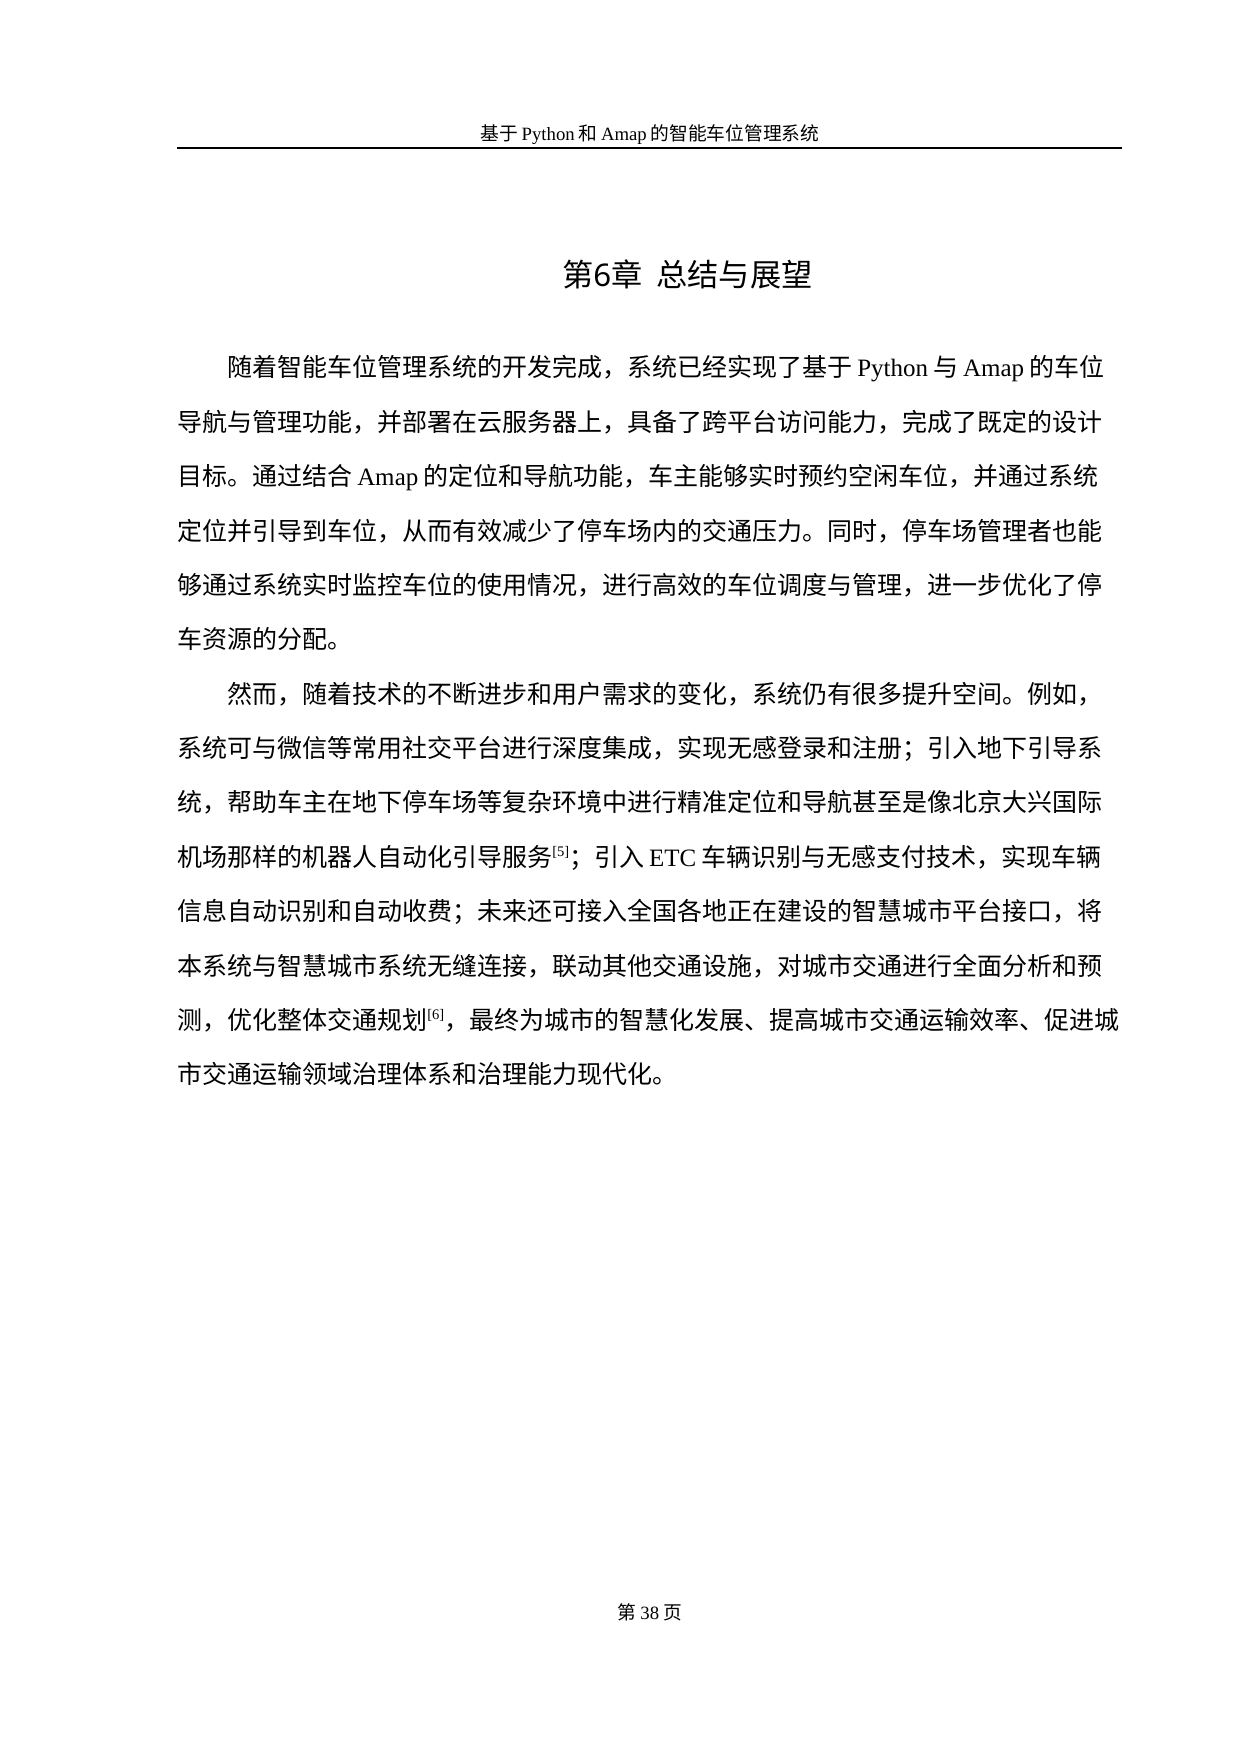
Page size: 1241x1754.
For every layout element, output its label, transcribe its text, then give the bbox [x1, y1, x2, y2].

subtitle 总结与展望 [177, 251, 1122, 296]
text 然而，随着技术的不断进步和用户需求的变化，系统仍有很多提升空间。例如，系统可与微信等常用社交平台进行深度集成，实现无感登录和注册；引入地下引导系统，帮助车主在地下停车场等复杂环境中进行精准定位和导航甚至是像北京大兴国际机场那样的机器人自动化引导服务[5]；引入ETC车辆识别与无感支付技术，实现车辆信息自动识别和自动收费；未来还可接入全国各地正在建设的智慧城市平台接口，将本系统与智慧城市系统无缝连接，联动其他交通设施，对城市交通进行全面分析和预测，优化整体交通规划[6]，最终为城市的智慧化发展、提高城市交通运输效率、促进城市交通运输领域治理体系和治理能力现代化。 [177, 674, 1122, 1091]
text 随着智能车位管理系统的开发完成，系统已经实现了基于Python与Amap的车位导航与管理功能，并部署在云服务器上，具备了跨平台访问能力，完成了既定的设计目标。通过结合Amap的定位和导航功能，车主能够实时预约空闲车位，并通过系统定位并引导到车位，从而有效减少了停车场内的交通压力。同时，停车场管理者也能够通过系统实时监控车位的使用情况，进行高效的车位调度与管理，进一步优化了停车资源的分配。 [177, 348, 1122, 656]
